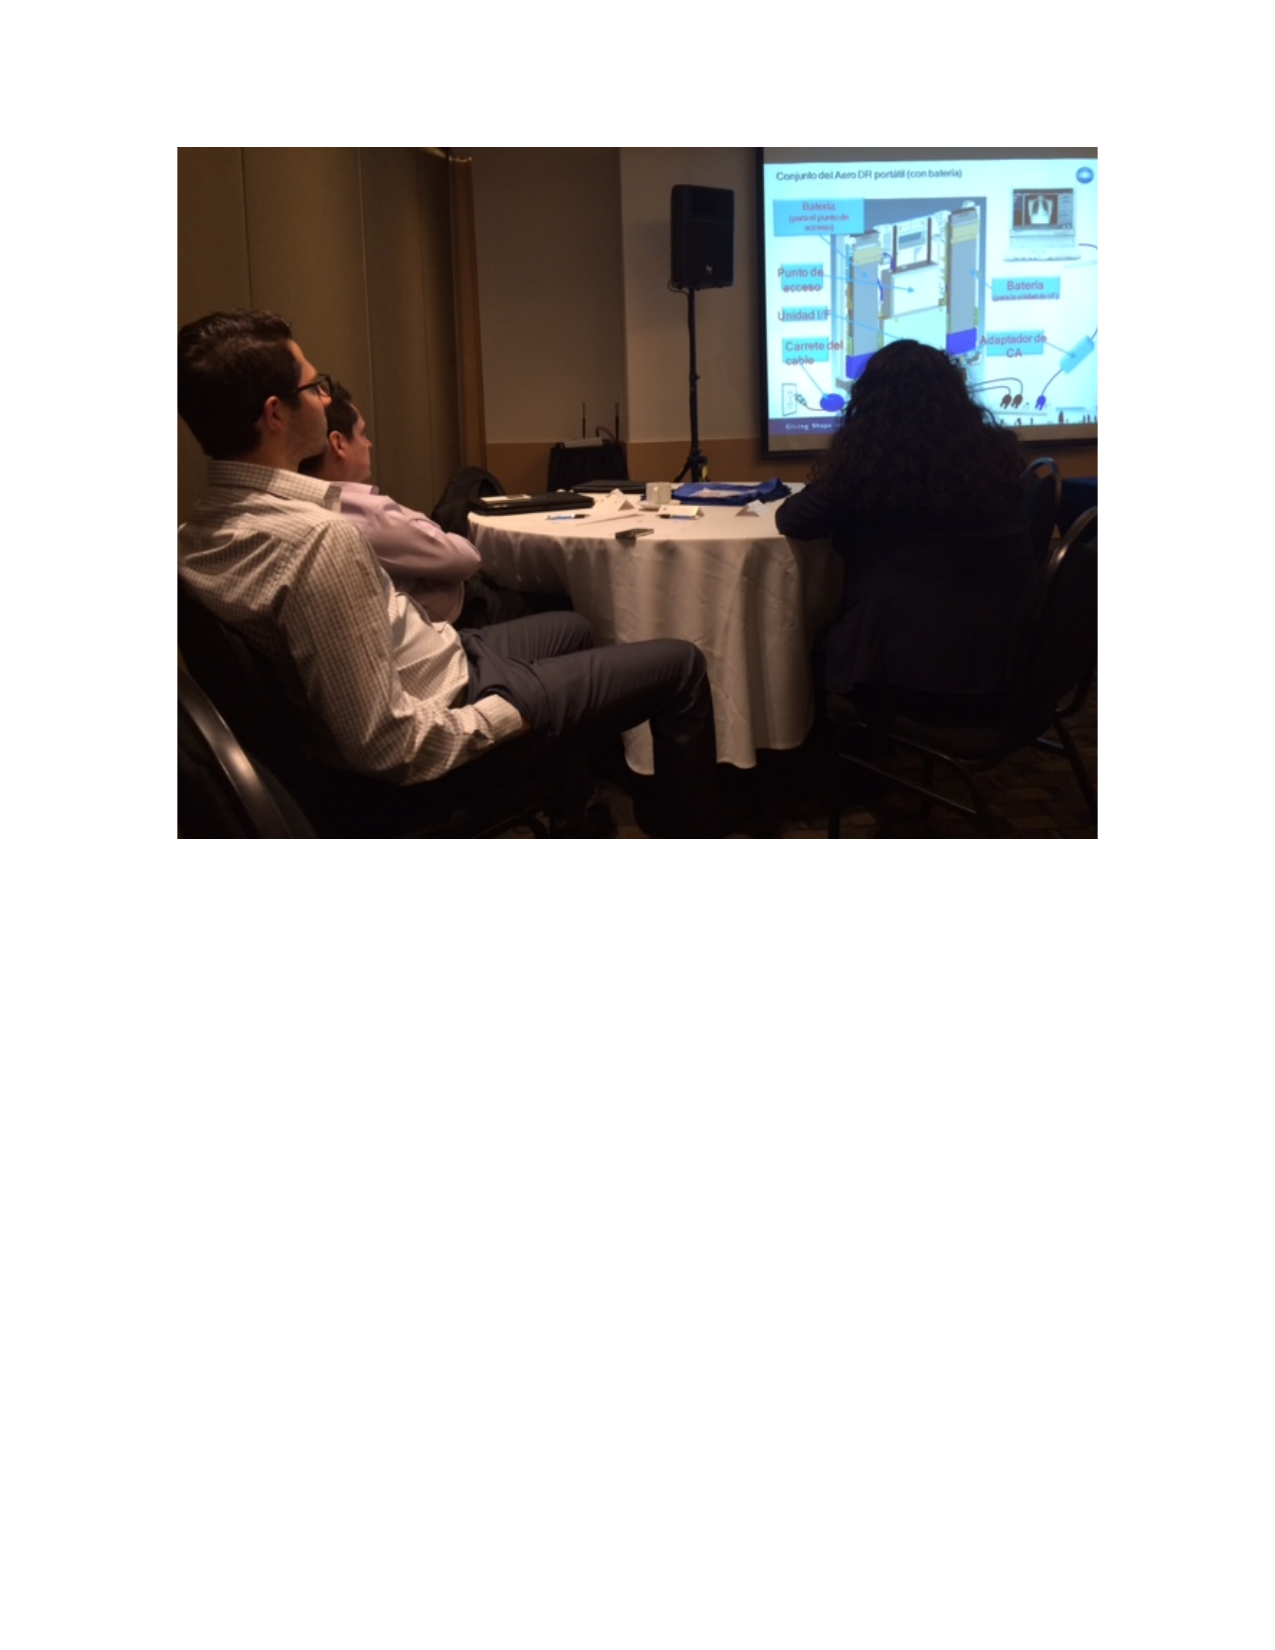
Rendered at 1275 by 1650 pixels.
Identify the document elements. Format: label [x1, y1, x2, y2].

picture [177, 147, 1098, 839]
